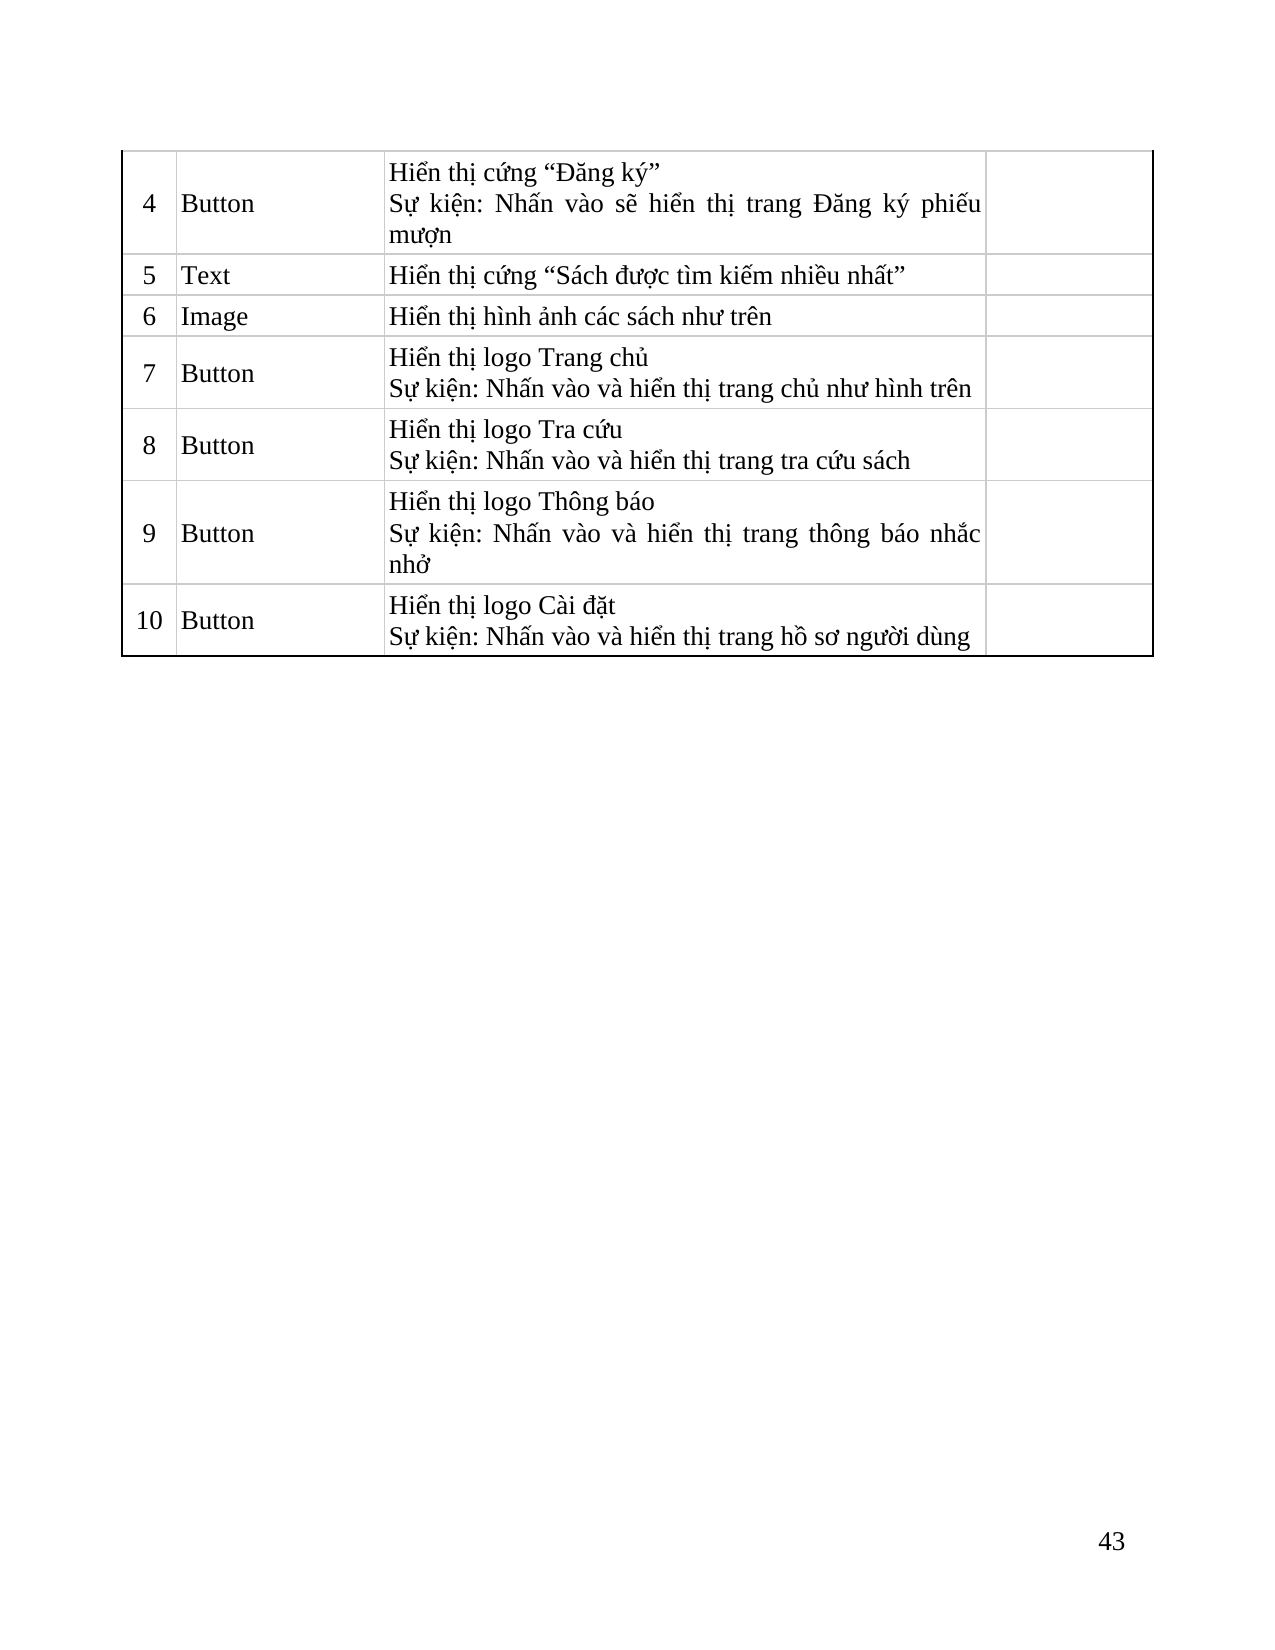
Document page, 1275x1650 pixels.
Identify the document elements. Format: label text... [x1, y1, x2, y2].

table_cell [987, 255, 1152, 294]
table_cell Button [177, 152, 384, 253]
table_cell Hiển thị logo Thông báo Sự kiện: Nhấn vào và hiển thị trang thông báo nhắc nhở [385, 481, 985, 583]
table_cell Hiển thị cứng “Sách được tìm kiếm nhiều nhất” [385, 255, 985, 294]
table_cell Button [177, 337, 384, 408]
table_cell [987, 337, 1152, 408]
table_cell 9 [123, 481, 176, 583]
table_cell Hiển thị logo Tra cứu Sự kiện: Nhấn vào và hiển thị trang tra cứu sách [385, 409, 985, 480]
table_cell Hiển thị hình ảnh các sách như trên [385, 296, 985, 335]
table_cell 5 [123, 255, 176, 294]
table_cell [987, 409, 1152, 480]
table_cell Hiển thị logo Cài đặt Sự kiện: Nhấn vào và hiển thị trang hồ sơ người dùng [385, 585, 985, 655]
table_cell Button [177, 481, 384, 583]
table_cell 4 [123, 152, 176, 253]
table_cell 8 [123, 409, 176, 480]
table_cell 10 [123, 585, 176, 655]
table_cell Button [177, 585, 384, 655]
table_cell Hiển thị logo Trang chủ Sự kiện: Nhấn vào và hiển thị trang chủ như hình trên [385, 337, 985, 408]
table_cell [987, 585, 1152, 655]
table_cell Image [177, 296, 384, 335]
table_cell [987, 296, 1152, 335]
table_cell 7 [123, 337, 176, 408]
table_cell Hiển thị cứng “Đăng ký” Sự kiện: Nhấn vào sẽ hiển thị trang Đăng ký phiếu mượn [385, 152, 985, 253]
table_cell [987, 152, 1152, 253]
table_cell [987, 481, 1152, 583]
table_cell Text [177, 255, 384, 294]
table_cell 6 [123, 296, 176, 335]
table_cell Button [177, 409, 384, 480]
